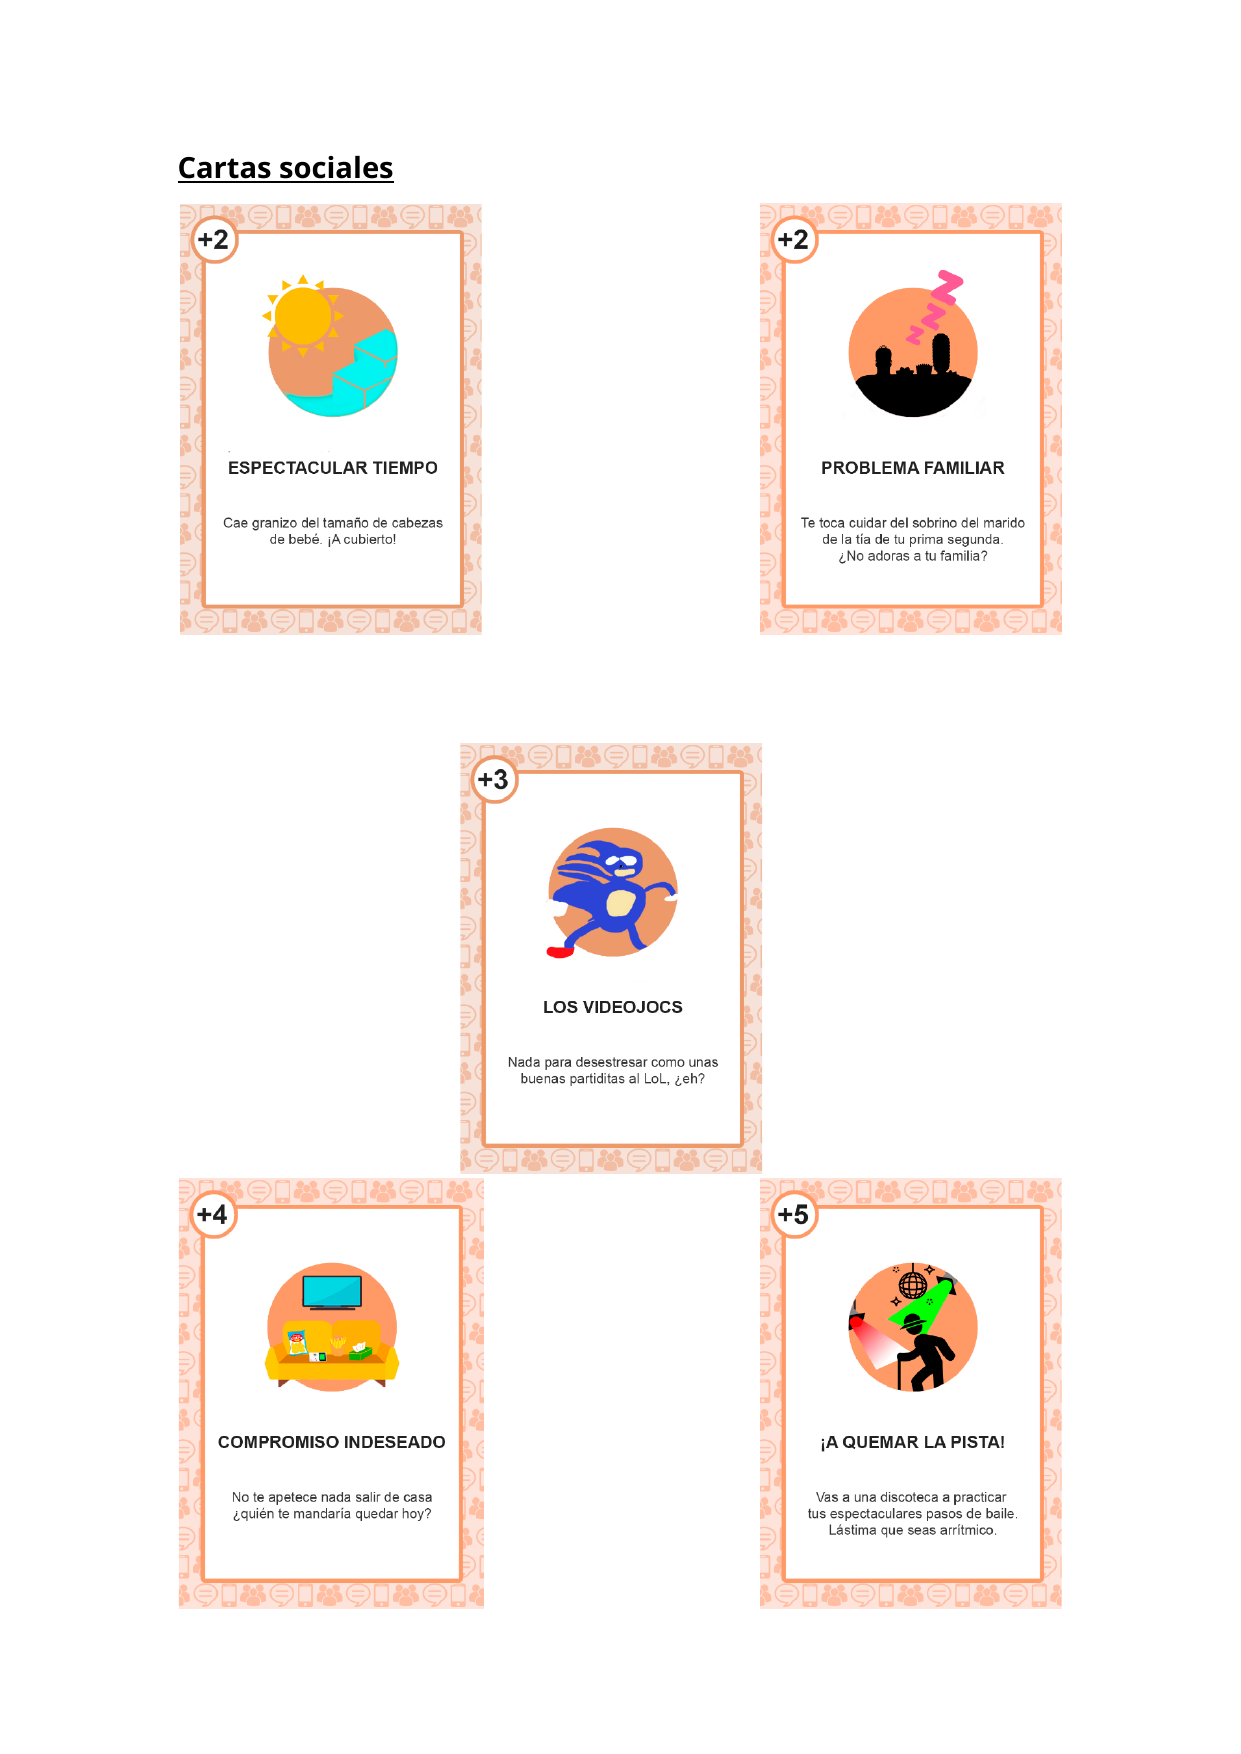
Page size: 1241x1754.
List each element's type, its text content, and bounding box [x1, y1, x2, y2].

text Cartas sociales [177, 148, 1063, 187]
picture [758, 203, 1062, 632]
picture [177, 1178, 484, 1607]
picture [758, 1178, 1062, 1607]
picture [178, 204, 482, 633]
picture [458, 743, 762, 1172]
